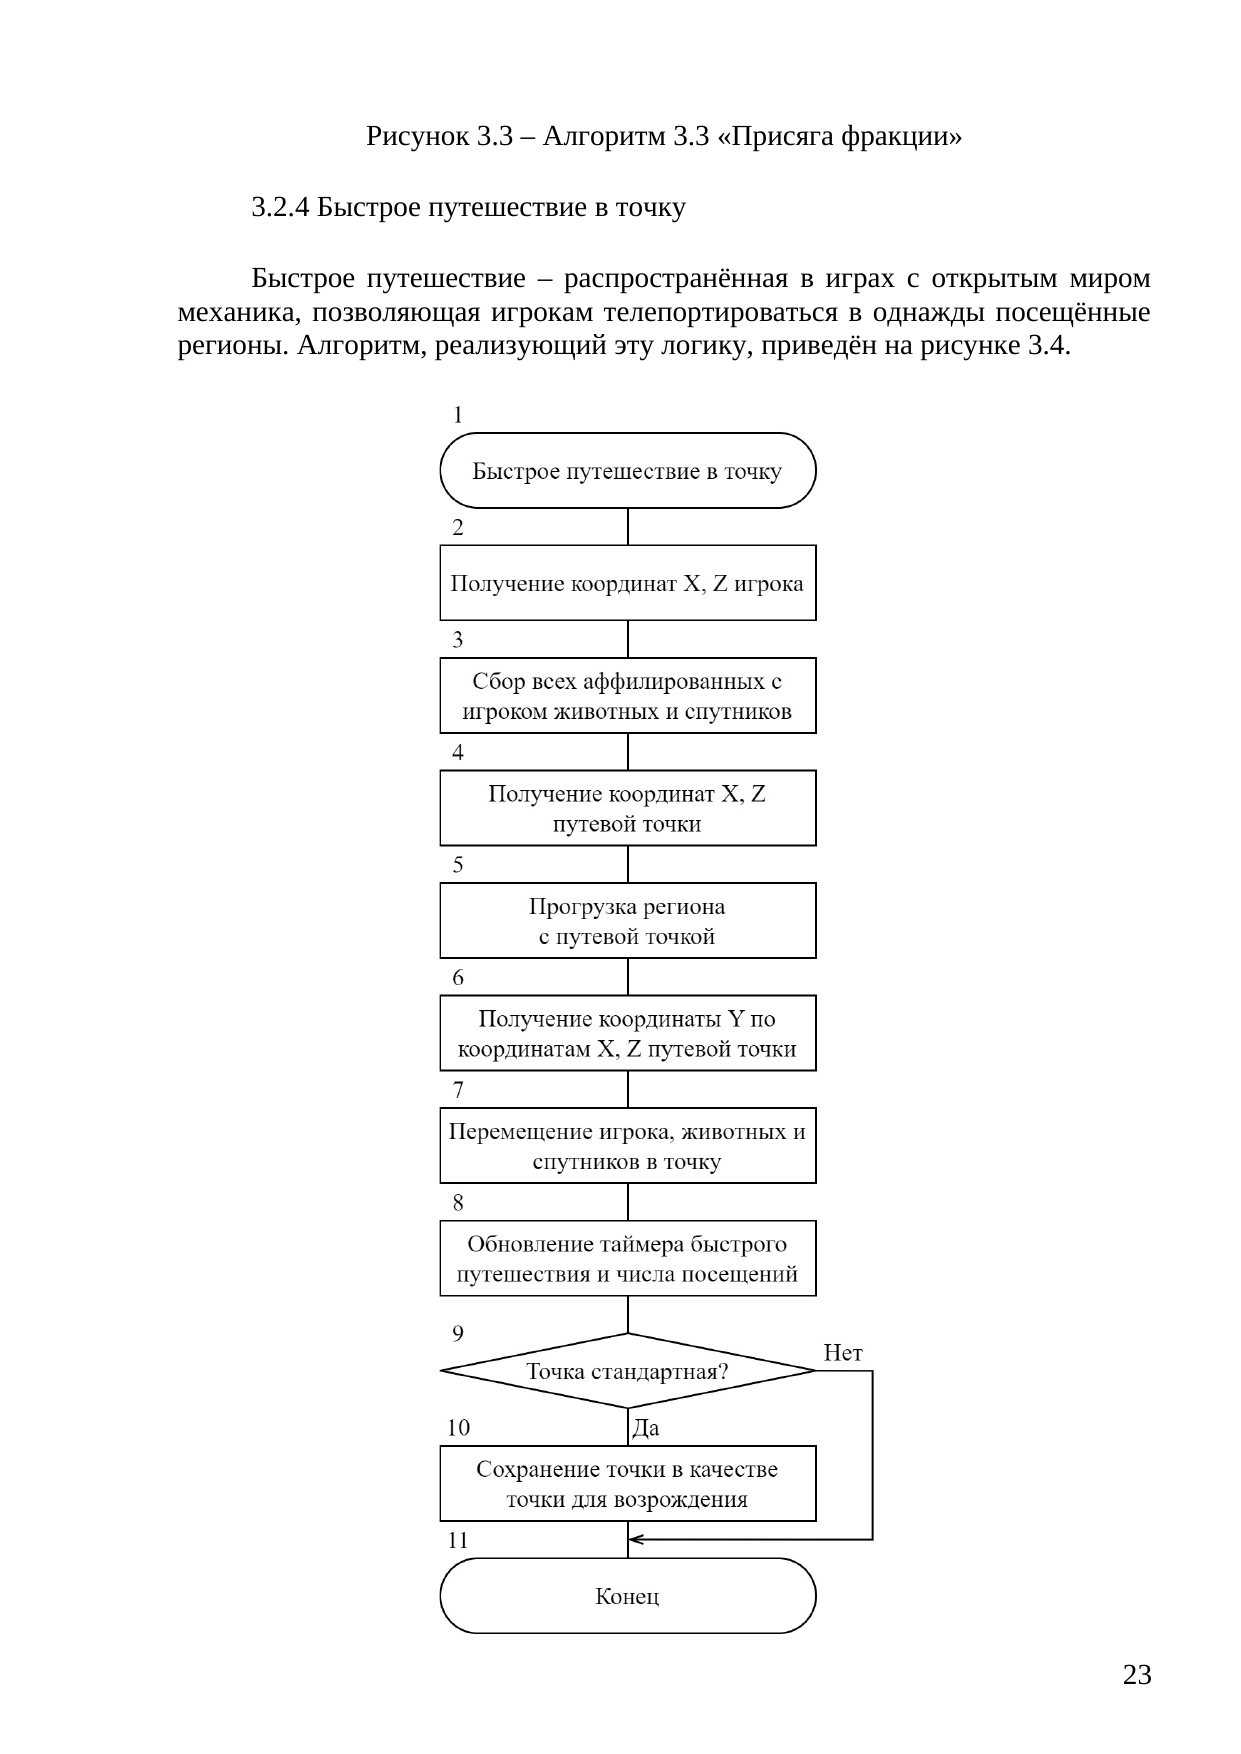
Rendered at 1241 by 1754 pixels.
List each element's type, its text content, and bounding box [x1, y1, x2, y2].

picture [439, 394, 890, 1634]
text Рисунок 3.3 – Алгоритм 3.3 «Присяга фракции» [177, 118, 1152, 152]
text Быстрое путешествие – распространённая в играх с открытым миром механика, позволяющая игрокам телепортироваться в однажды посещённые регионы. Алгоритм, реализующий эту логику, приведён на рисунке 3.4. [177, 260, 1152, 361]
subtitle Быстрое путешествие в точку [251, 189, 1152, 223]
